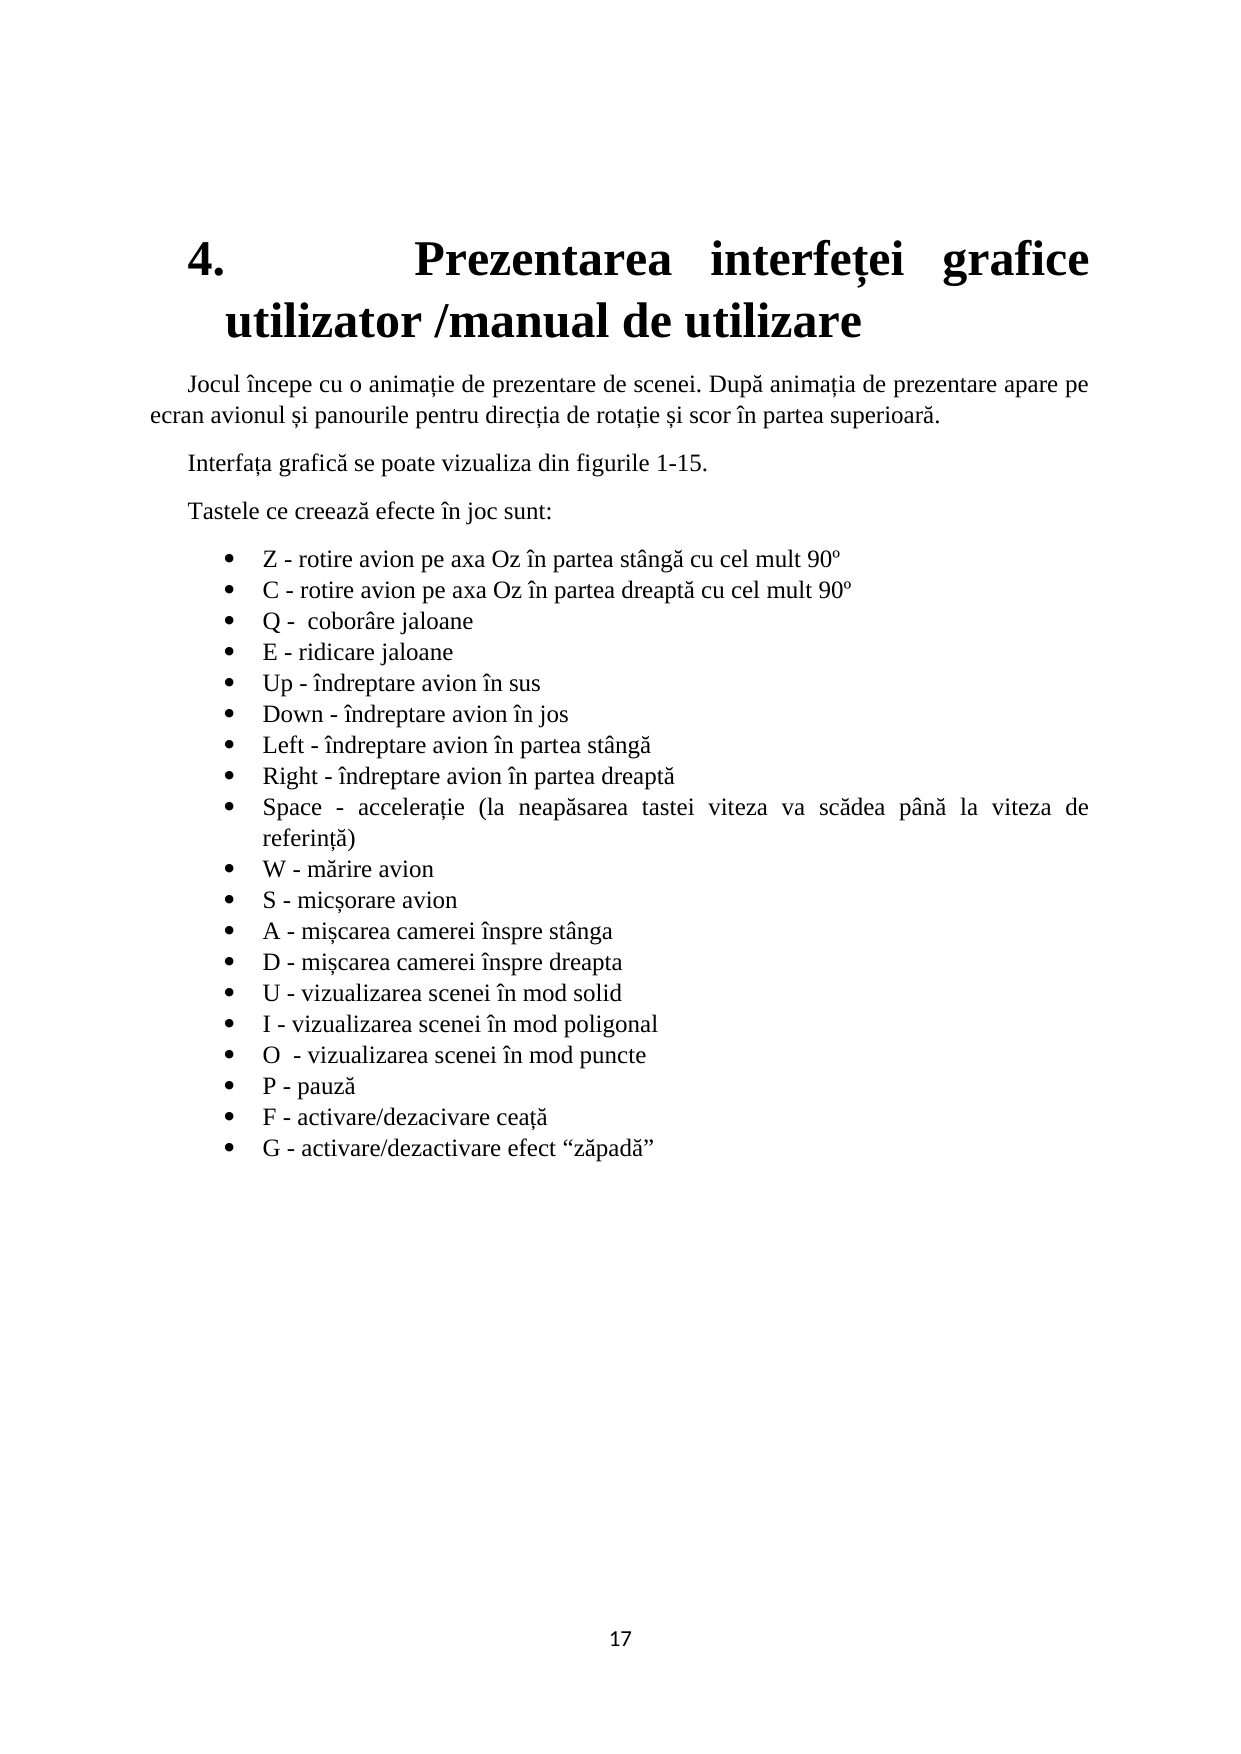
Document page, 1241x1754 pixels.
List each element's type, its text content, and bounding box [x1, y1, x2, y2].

list Space - accelerație (la neapăsarea tastei viteza va scădea până la viteza de referință) [225, 792, 1090, 852]
list D - mișcarea camerei înspre dreapta [225, 947, 1090, 976]
list C - rotire avion pe axa Oz în partea dreaptă cu cel mult 90º [225, 575, 1090, 603]
list U - vizualizarea scenei în mod solid [225, 978, 1090, 1007]
list A - mișcarea camerei înspre stânga [225, 916, 1090, 945]
list Prezentarea interfeței grafice utilizator /manual de utilizare [187, 229, 1090, 348]
list O - vizualizarea scenei în mod puncte [225, 1040, 1090, 1069]
list G - activare/dezactivare efect “zăpadă” [225, 1133, 1090, 1162]
list Down - îndreptare avion în jos [225, 699, 1090, 728]
list Up - îndreptare avion în sus [225, 668, 1090, 697]
list I - vizualizarea scenei în mod poligonal [225, 1009, 1090, 1038]
list E - ridicare jaloane [225, 637, 1090, 666]
list Q - coborâre jaloane [225, 606, 1090, 634]
text Tastele ce creează efecte în joc sunt: [150, 496, 1090, 525]
list Left - îndreptare avion în partea stângă [225, 730, 1090, 759]
list W - mărire avion [225, 854, 1090, 883]
list S - micșorare avion [225, 885, 1090, 914]
list Z - rotire avion pe axa Oz în partea stângă cu cel mult 90º [225, 544, 1090, 572]
text Jocul începe cu o animație de prezentare de scenei. După animația de prezentare apare pe ecran avionul și panourile pentru direcția de rotație și scor în partea superioară. [150, 369, 1090, 429]
list P - pauză [225, 1071, 1090, 1100]
list F - activare/dezacivare ceață [225, 1102, 1090, 1131]
list Right - îndreptare avion în partea dreaptă [225, 761, 1090, 790]
text Interfața grafică se poate vizualiza din figurile 1-15. [150, 448, 1090, 477]
